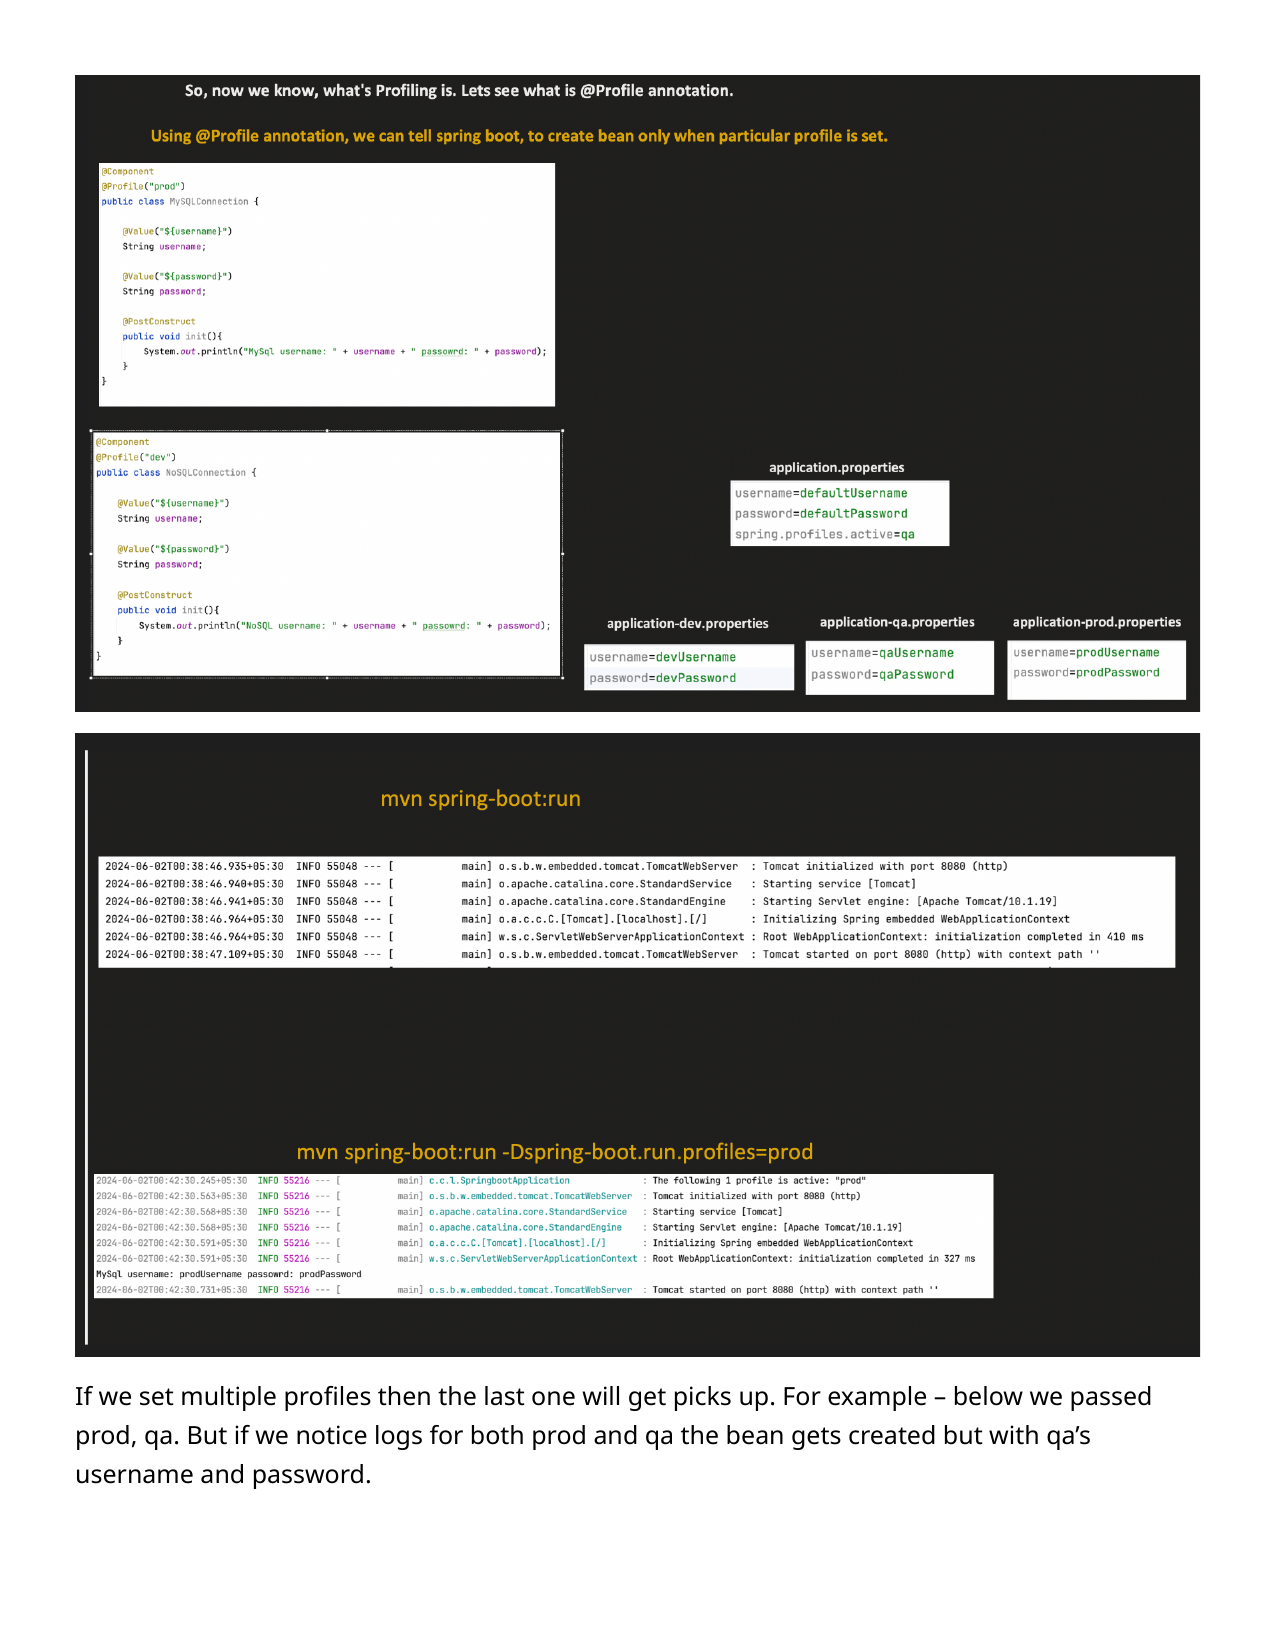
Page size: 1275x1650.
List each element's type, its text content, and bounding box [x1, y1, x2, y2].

picture [75, 75, 1200, 712]
picture [75, 733, 1200, 1357]
text If we set multiple profiles then the last one will get picks up. For example – below we passed prod, qa. But if we notice logs for both prod and qa the bean gets created but with qa’s username and password. [75, 1378, 1200, 1491]
